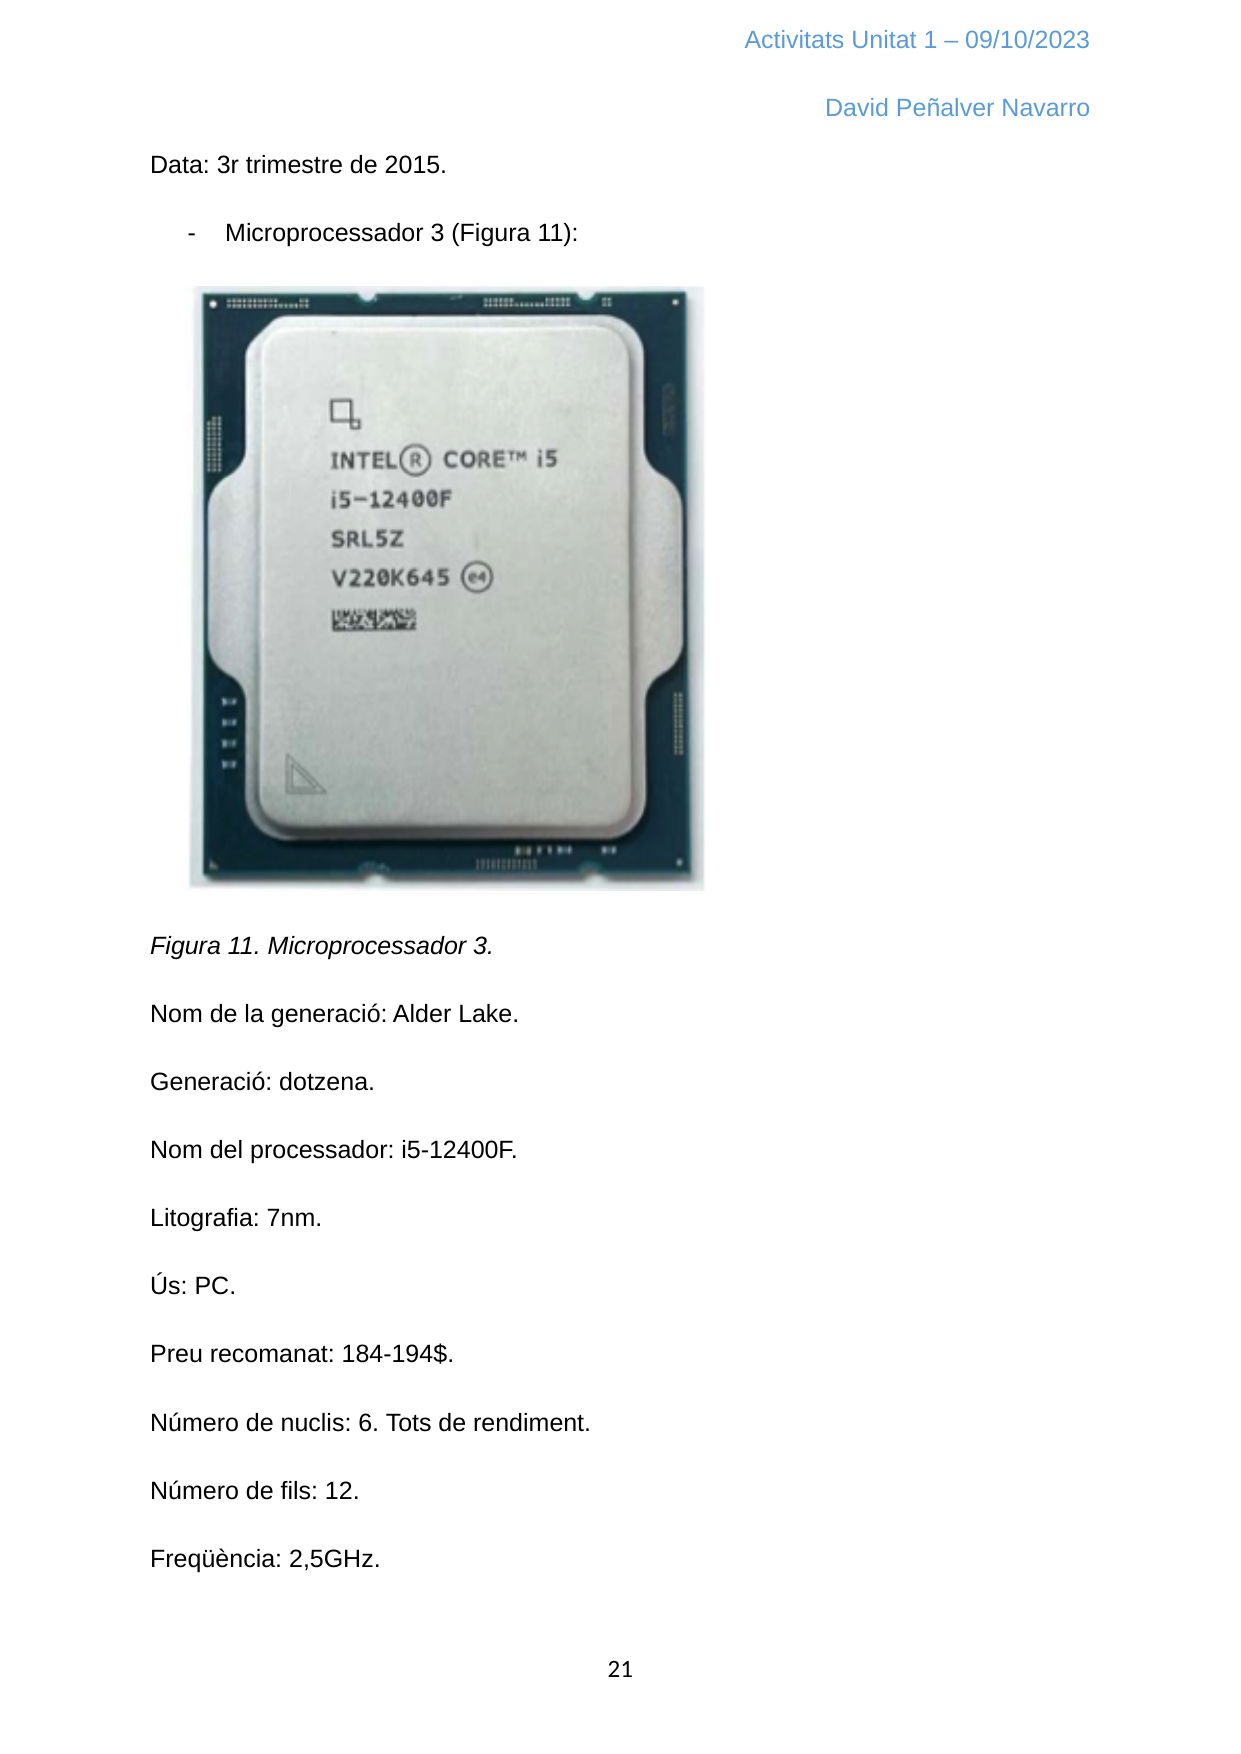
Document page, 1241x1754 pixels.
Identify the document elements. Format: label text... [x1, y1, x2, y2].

text Generació: dotzena. [150, 1067, 1090, 1096]
text Figura 11. Microprocessador 3. [150, 931, 1090, 959]
text Número de fils: 12. [150, 1476, 1090, 1504]
list Microprocessador 3 (Figura 11): [187, 218, 1090, 247]
text Litografia: 7nm. [150, 1203, 1090, 1232]
text Número de nuclis: 6. Tots de rendiment. [150, 1407, 1090, 1436]
text Preu recomanat: 184-194$. [150, 1339, 1090, 1368]
text Ús: PC. [150, 1271, 1090, 1300]
text Data: 3r trimestre de 2015. [150, 150, 1090, 179]
text Nom del processador: i5-12400F. [150, 1135, 1090, 1164]
text Freqüència: 2,5GHz. [150, 1544, 1090, 1572]
text Nom de la generació: Alder Lake. [150, 999, 1090, 1027]
picture [150, 286, 742, 891]
